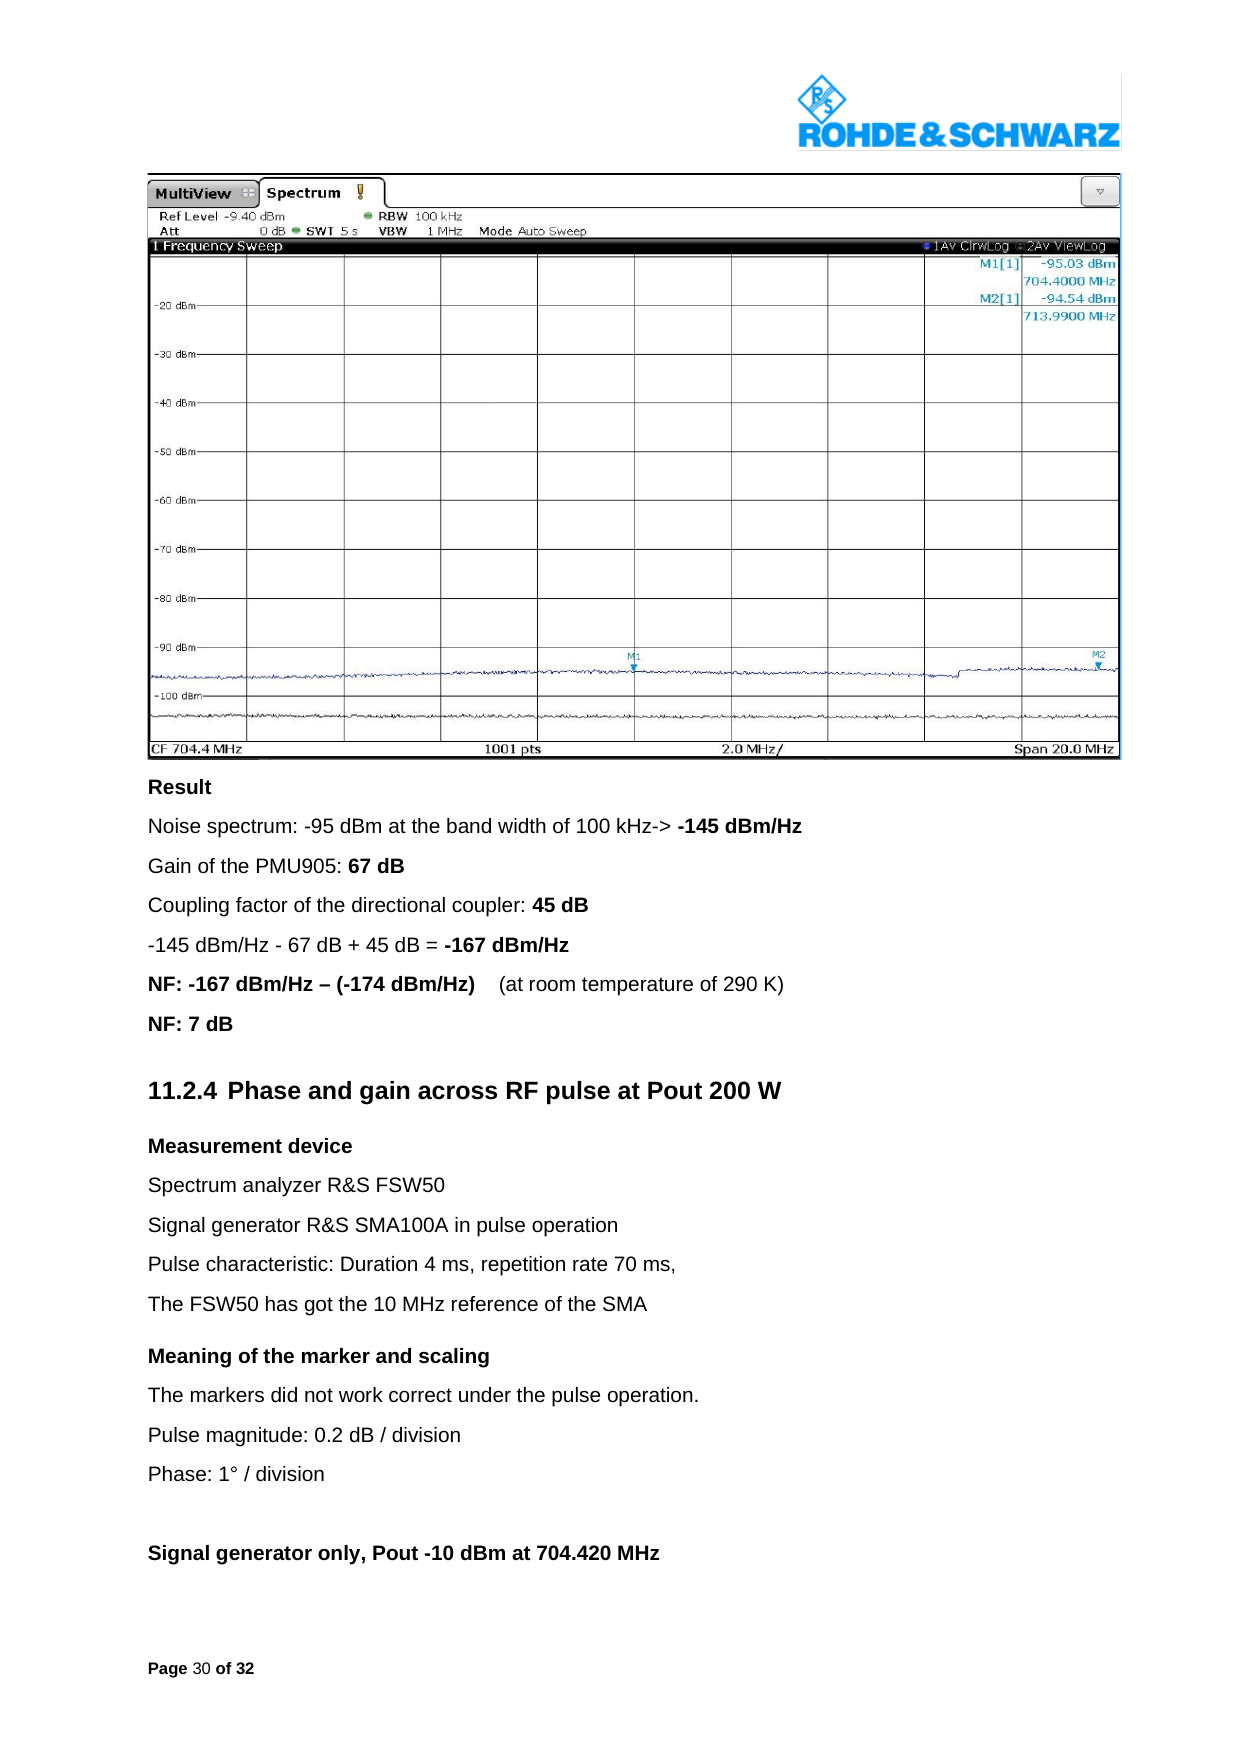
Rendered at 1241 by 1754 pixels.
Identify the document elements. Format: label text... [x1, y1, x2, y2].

text The FSW50 has got the 10 MHz reference of the SMA [148, 1292, 1122, 1316]
text -145 dBm/Hz - 67 dB + 45 dB = -167 dBm/Hz [148, 933, 1122, 957]
text Phase: 1° / division [148, 1462, 1122, 1486]
text Result [148, 775, 1122, 799]
subtitle Meaning of the marker and scaling [148, 1343, 1122, 1367]
picture [147, 173, 1123, 760]
text Pulse characteristic: Duration 4 ms, repetition rate 70 ms, [148, 1252, 1122, 1276]
text NF: -167 dBm/Hz – (-174 dBm/Hz) (at room temperature of 290 K) [148, 972, 1122, 996]
text Signal generator only, Pout -10 dBm at 704.420 MHz [148, 1541, 1122, 1565]
text NF: 7 dB [148, 1012, 1122, 1036]
text Pulse magnitude: 0.2 dB / division [148, 1422, 1122, 1446]
text Noise spectrum: -95 dBm at the band width of 100 kHz-> -145 dBm/Hz [148, 814, 1122, 838]
text Coupling factor of the directional coupler: 45 dB [148, 893, 1122, 917]
picture [797, 73, 1123, 152]
text Signal generator R&S SMA100A in pulse operation [148, 1213, 1122, 1237]
subtitle Measurement device [148, 1134, 1122, 1158]
text The markers did not work correct under the pulse operation. [148, 1383, 1122, 1407]
text Spectrum analyzer R&S FSW50 [148, 1173, 1122, 1197]
text Gain of the PMU905: 67 dB [148, 854, 1122, 878]
subtitle Phase and gain across RF pulse at Pout 200 W [148, 1076, 1122, 1105]
